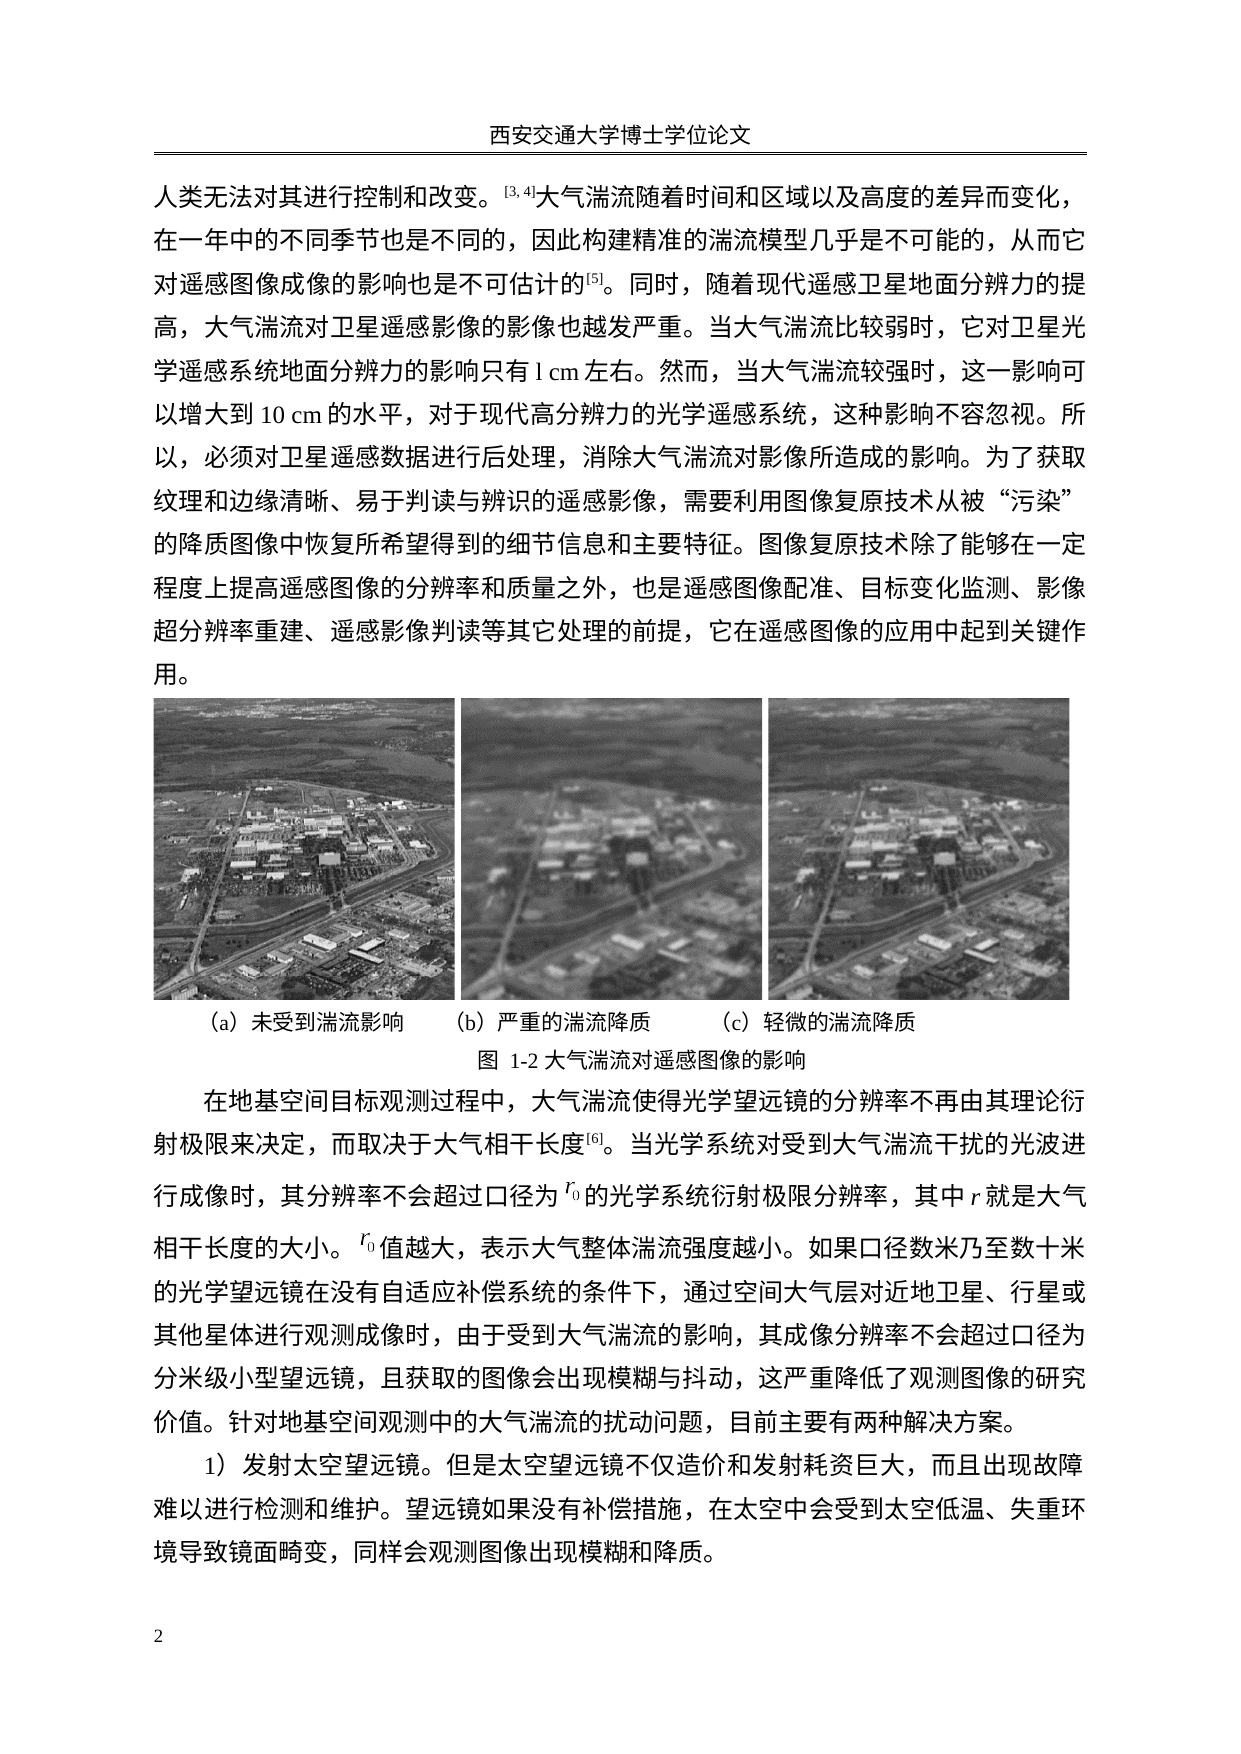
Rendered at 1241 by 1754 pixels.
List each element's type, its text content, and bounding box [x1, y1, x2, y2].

text 1）发射太空望远镜。但是太空望远镜不仅造价和发射耗资巨大，而且出现故障难以进行检测和维护。望远镜如果没有补偿措施，在太空中会受到太空低温、失重环境导致镜面畸变，同样会观测图像出现模糊和降质。 [153, 1446, 1087, 1569]
picture [461, 698, 763, 1000]
text 在地基空间目标观测过程中，大气湍流使得光学望远镜的分辨率不再由其理论衍射极限来决定，而取决于大气相干长度[6]。当光学系统对受到大气湍流干扰的光波进行成像时，其分辨率不会超过口径为的光学系统衍射极限分辨率，其中r就是大气相干长度的大小。值越大，表示大气整体湍流强度越小。如果口径数米乃至数十米的光学望远镜在没有自适应补偿系统的条件下，通过空间大气层对近地卫星、行星或其他星体进行观测成像时，由于受到大气湍流的影响，其成像分辨率不会超过口径为分米级小型望远镜，且获取的图像会出现模糊与抖动，这严重降低了观测图像的研究价值。针对地基空间观测中的大气湍流的扰动问题，目前主要有两种解决方案。 [153, 1081, 1087, 1438]
picture [153, 698, 455, 1000]
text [153, 177, 1087, 691]
text 图 1-2 大气湍流对遥感图像的影响 [153, 1043, 1087, 1075]
picture [768, 698, 1070, 1000]
text （a）未受到湍流影响 （b）严重的湍流降质 （c）轻微的湍流降质 [153, 1005, 1087, 1037]
